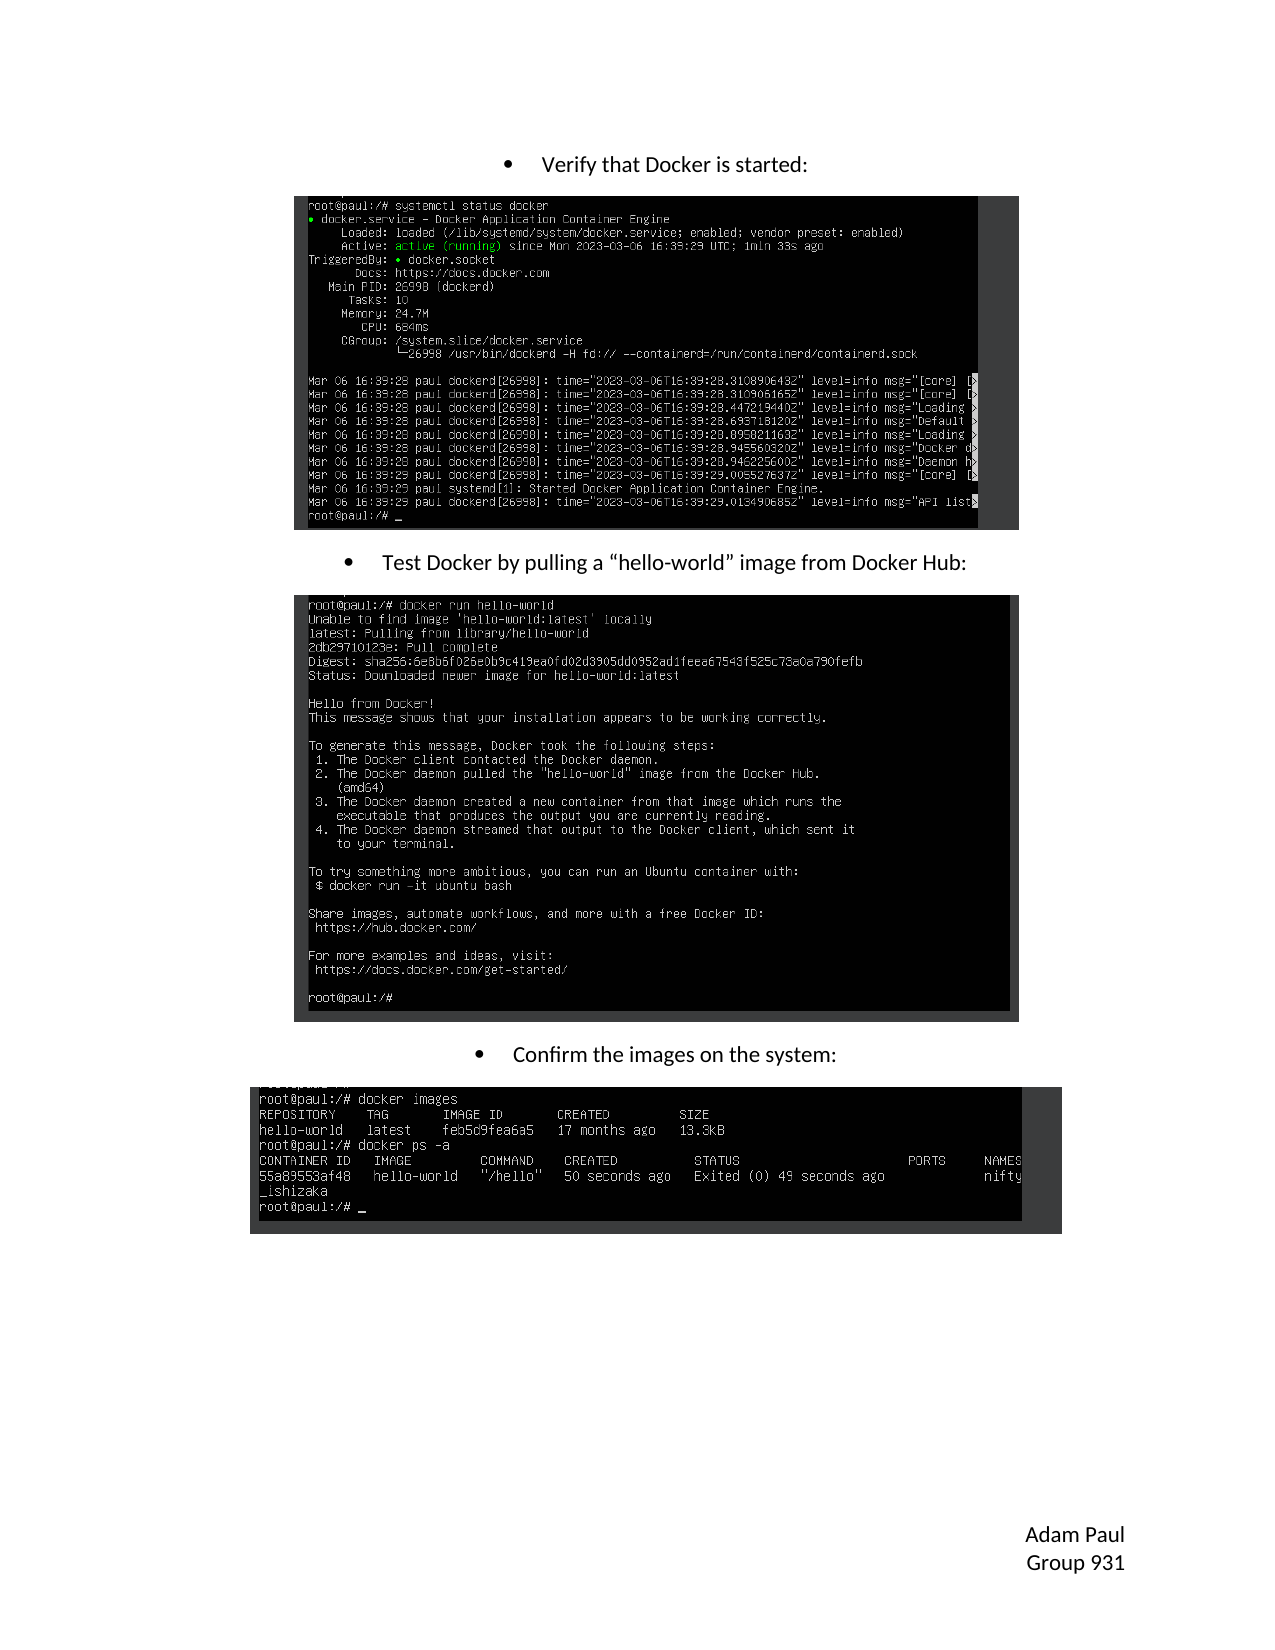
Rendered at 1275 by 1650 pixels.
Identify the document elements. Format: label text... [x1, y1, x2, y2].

picture [250, 1087, 1062, 1234]
list Confirm the images on the system: [187, 1040, 1125, 1068]
list Test Docker by pulling a “hello-world” image from Docker Hub: [187, 548, 1125, 577]
picture [294, 595, 1019, 1022]
picture [294, 196, 1019, 530]
list Verify that Docker is started: [187, 150, 1125, 178]
